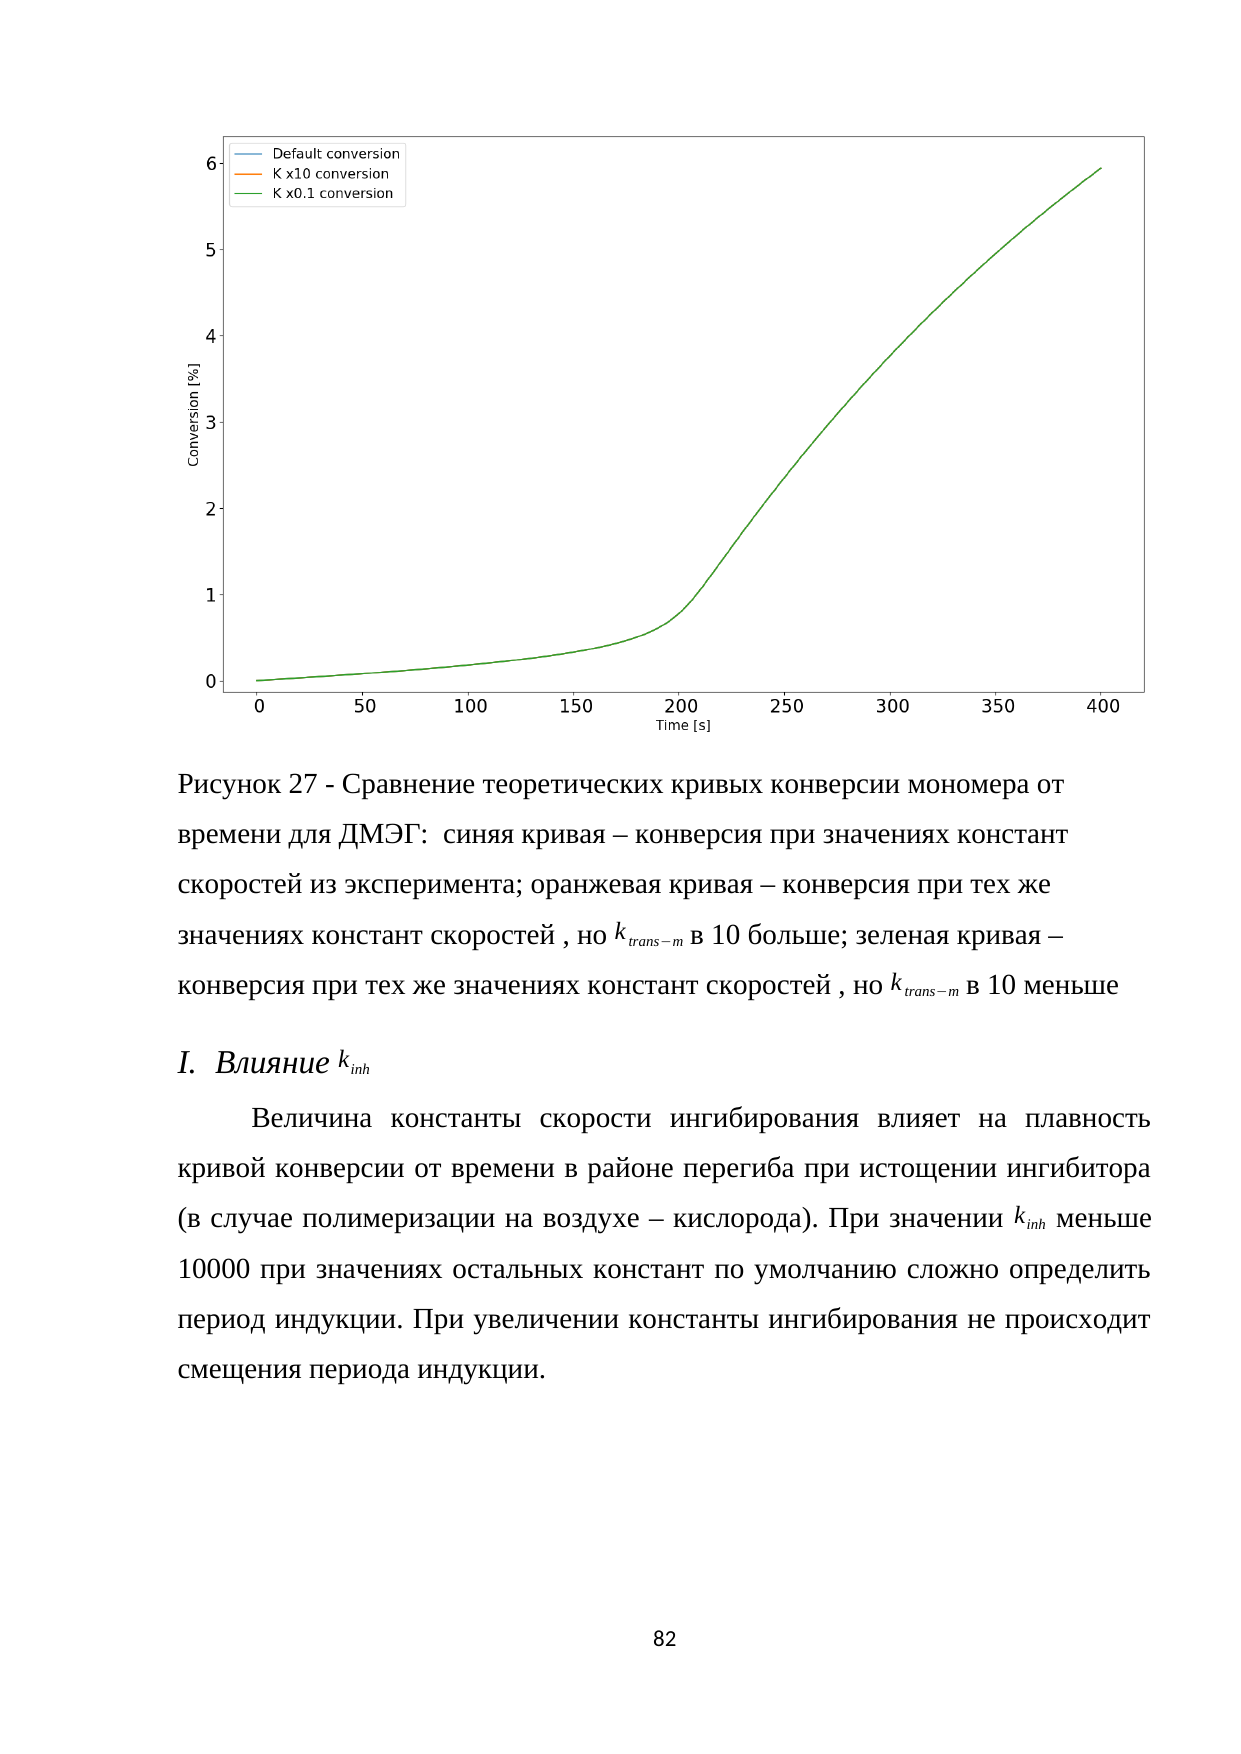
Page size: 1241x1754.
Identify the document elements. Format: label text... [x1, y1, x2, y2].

text Рисунок 27 - Сравнение теоретических кривых конверсии мономера от времени для ДМЭГ: синяя кривая – конверсия при значениях констант скоростей из эксперимента; оранжевая кривая – конверсия при тех же значениях констант скоростей , но в 10 больше; зеленая кривая – конверсия при тех же значениях констант скоростей , но в 10 меньше [177, 766, 1152, 1001]
text Величина константы скорости ингибирования влияет на плавность кривой конверсии от времени в районе перегиба при истощении ингибитора (в случае полимеризации на воздухе – кислорода). При значении меньше 10000 при значениях остальных констант по умолчанию сложно определить период индукции. При увеличении константы ингибирования не происходит смещения периода индукции. [177, 1100, 1152, 1385]
picture [177, 118, 1152, 733]
text Влияние [177, 1042, 1152, 1081]
